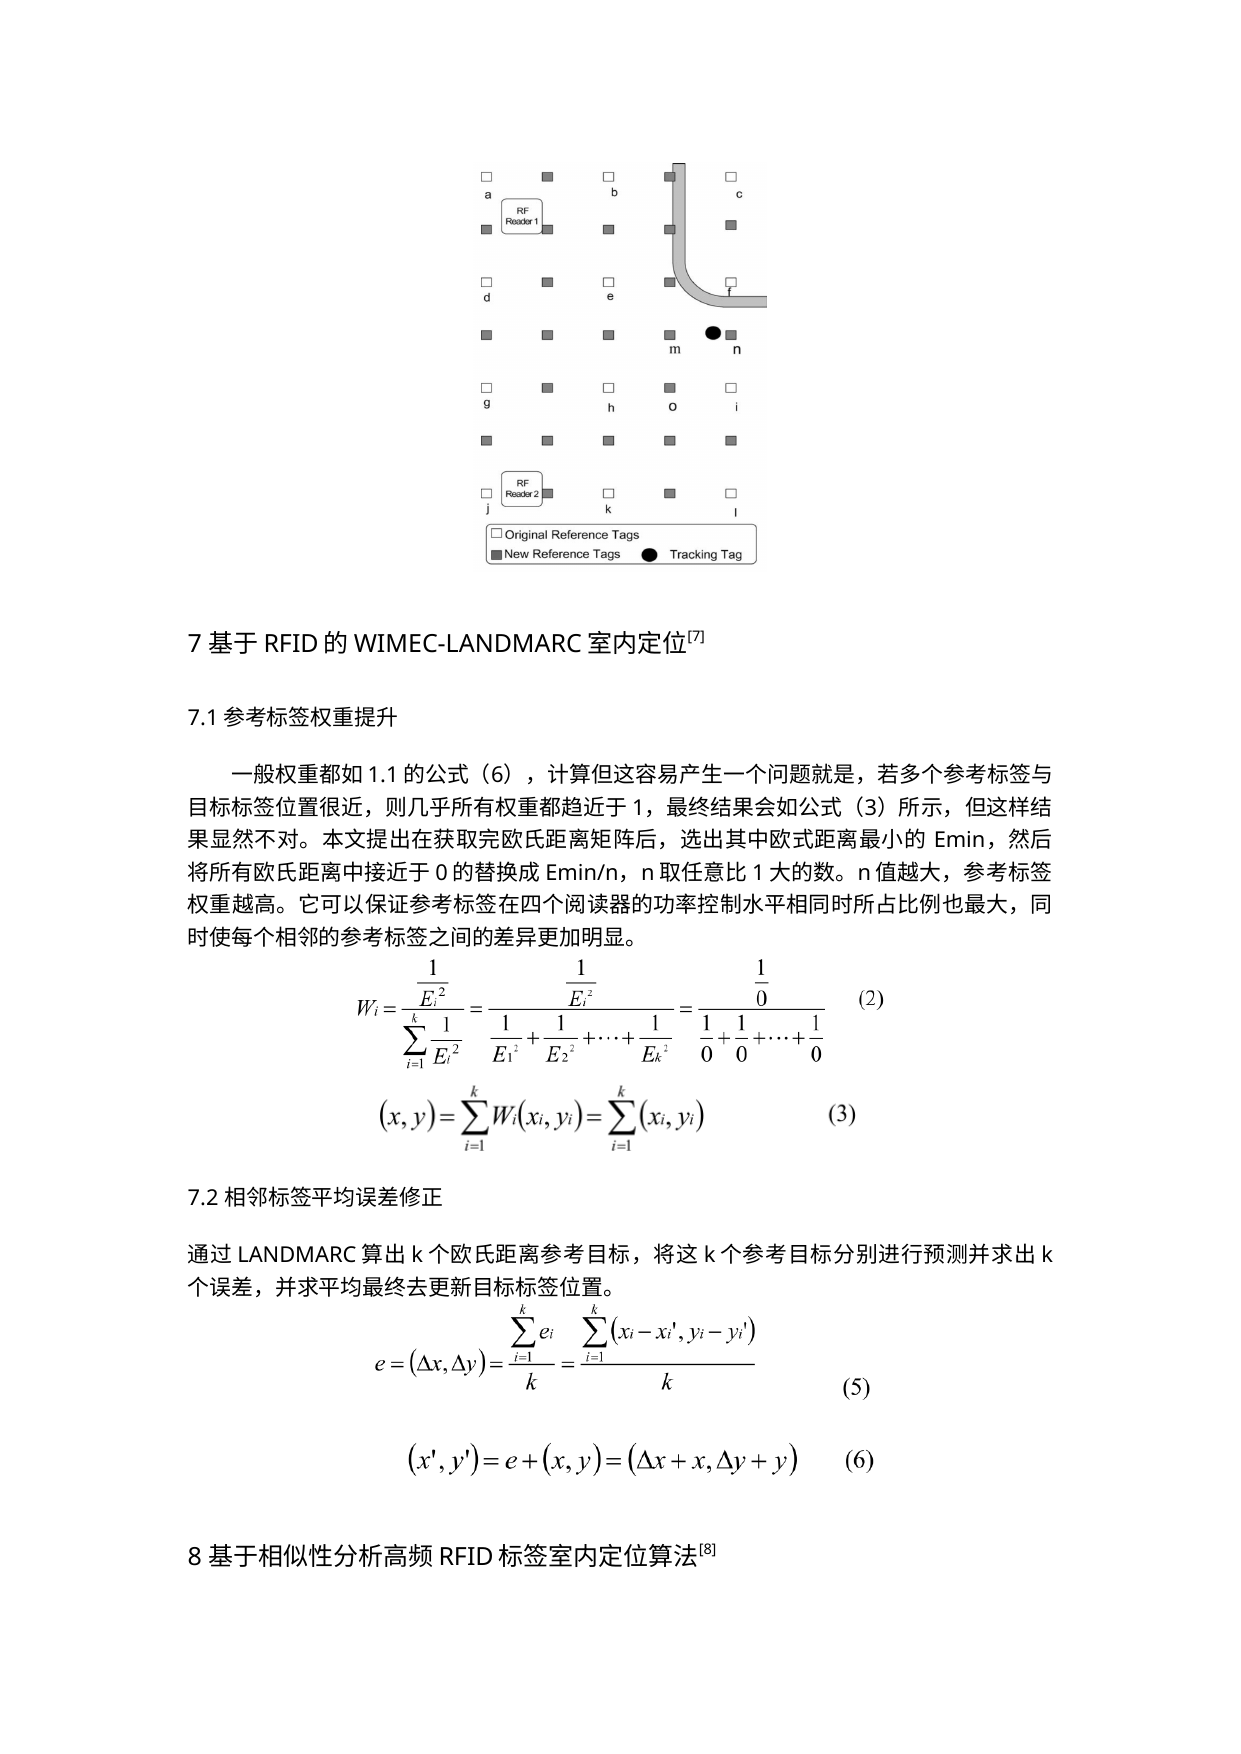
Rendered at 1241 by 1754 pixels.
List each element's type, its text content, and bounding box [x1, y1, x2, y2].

text 7.1参考标签权重提升 [187, 699, 1053, 732]
picture [406, 1432, 878, 1491]
text 通过LANDMARC算出k个欧氏距离参考目标，将这k个参考目标分别进行预测并求出k个误差，并求平均最终去更新目标标签位置。 [187, 1237, 1053, 1302]
text 一般权重都如1.1的公式（6），计算但这容易产生一个问题就是，若多个参考标签与目标标签位置很近，则几乎所有权重都趋近于1，最终结果会如公式（3）所示，但这样结果显然不对。本文提出在获取完欧氏距离矩阵后，选出其中欧式距离最小的Emin，然后将所有欧氏距离中接近于0的替换成Emin/n，n取任意比1大的数。n值越大，参考标签权重越高。它可以保证参考标签在四个阅读器的功率控制水平相同时所占比例也最大，同时使每个相邻的参考标签之间的差异更加明显。 [187, 757, 1053, 952]
picture [473, 162, 767, 572]
picture [355, 952, 885, 1071]
text 7 基于RFID的WIMEC-LANDMARC室内定位[7] [187, 609, 1053, 674]
text 7.2 相邻标签平均误差修正 [187, 1179, 1053, 1212]
text 8 基于相似性分析高频RFID标签室内定位算法[8] [187, 1522, 1053, 1587]
picture [364, 1302, 876, 1413]
picture [379, 1082, 861, 1153]
